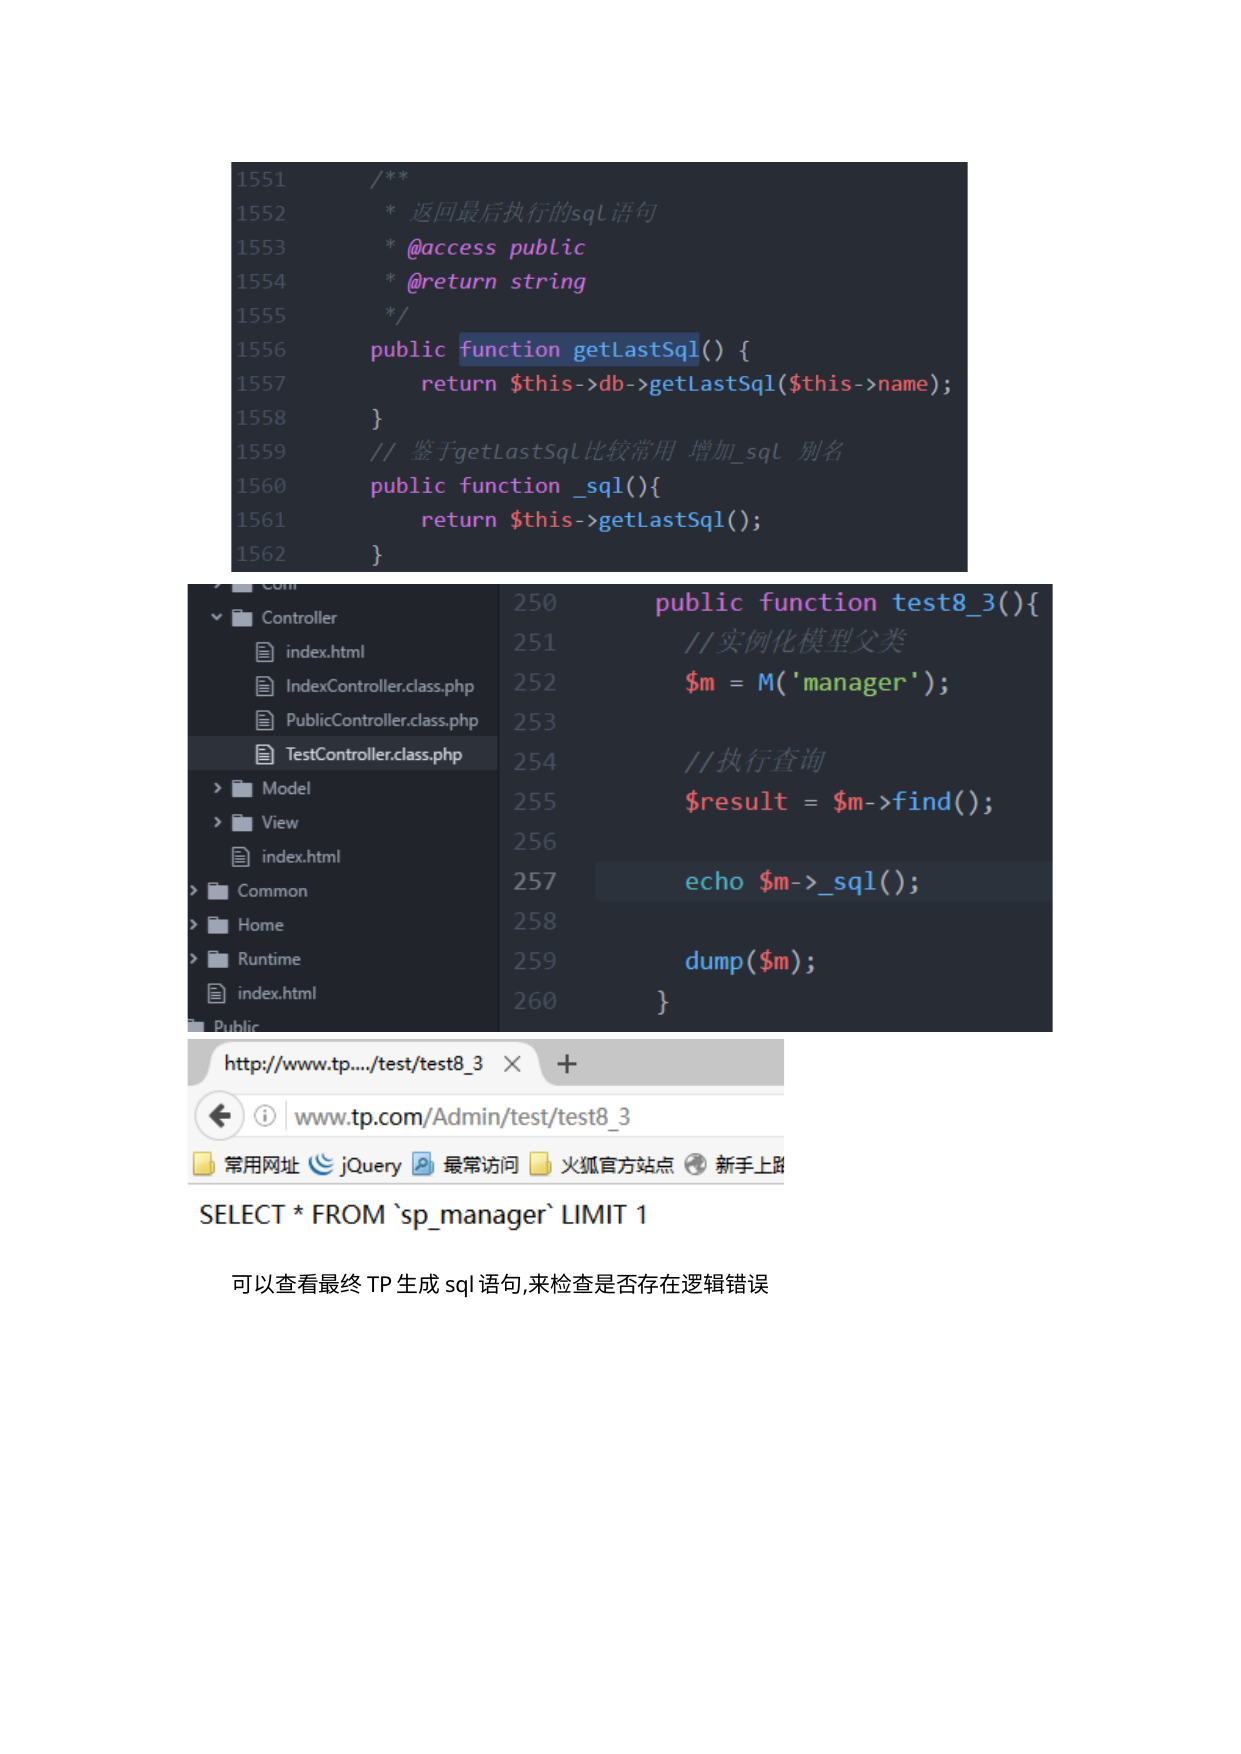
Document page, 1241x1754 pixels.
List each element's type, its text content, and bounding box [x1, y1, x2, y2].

text 可以查看最终TP生成sql语句,来检查是否存在逻辑错误 [187, 1267, 1053, 1299]
picture [187, 584, 1053, 1032]
picture [231, 162, 968, 572]
picture [187, 1039, 785, 1246]
